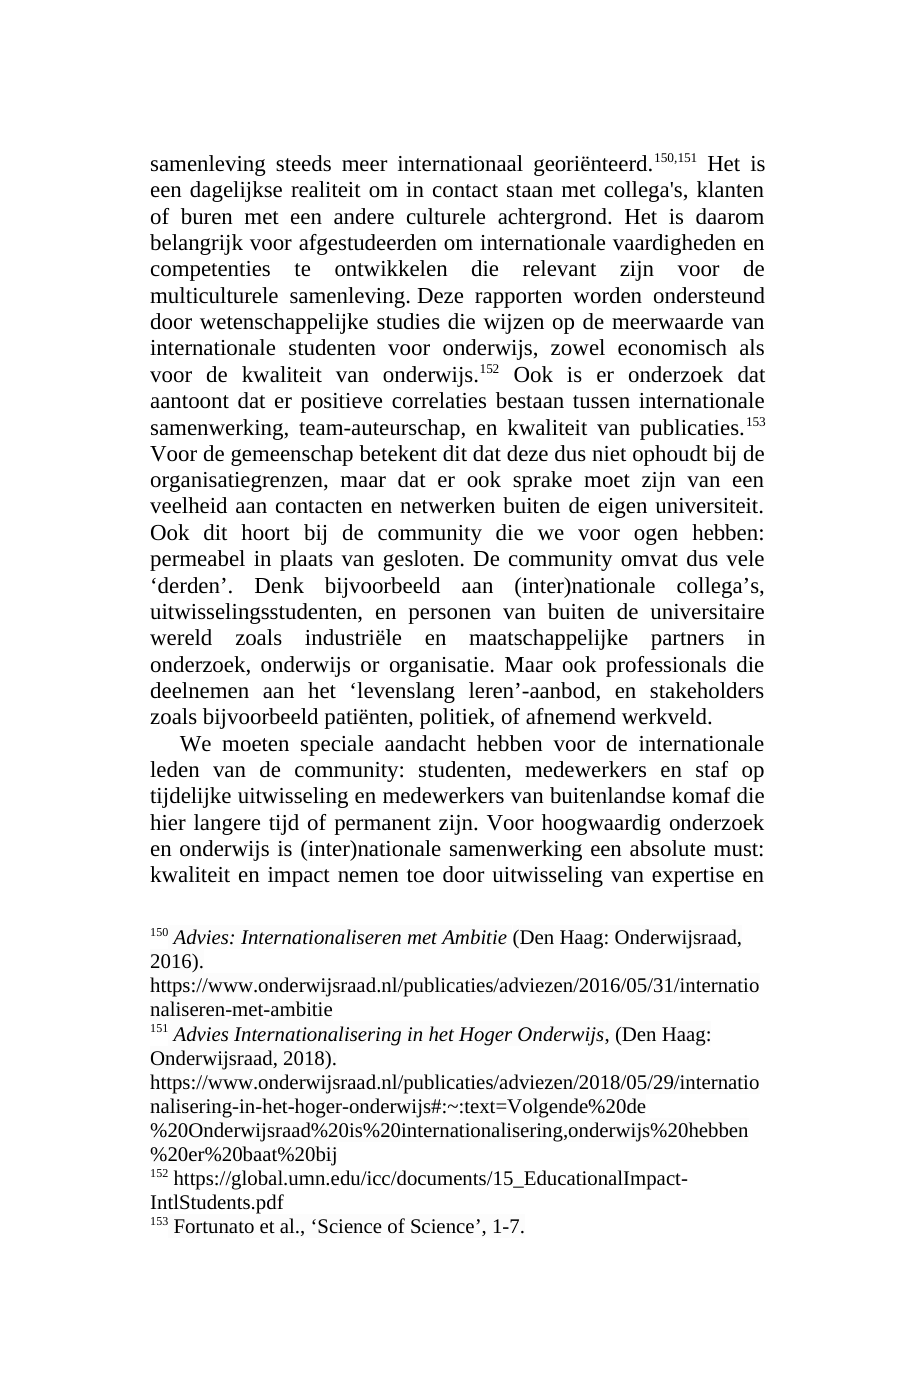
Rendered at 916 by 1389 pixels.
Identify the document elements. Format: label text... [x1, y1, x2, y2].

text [150, 150, 766, 730]
